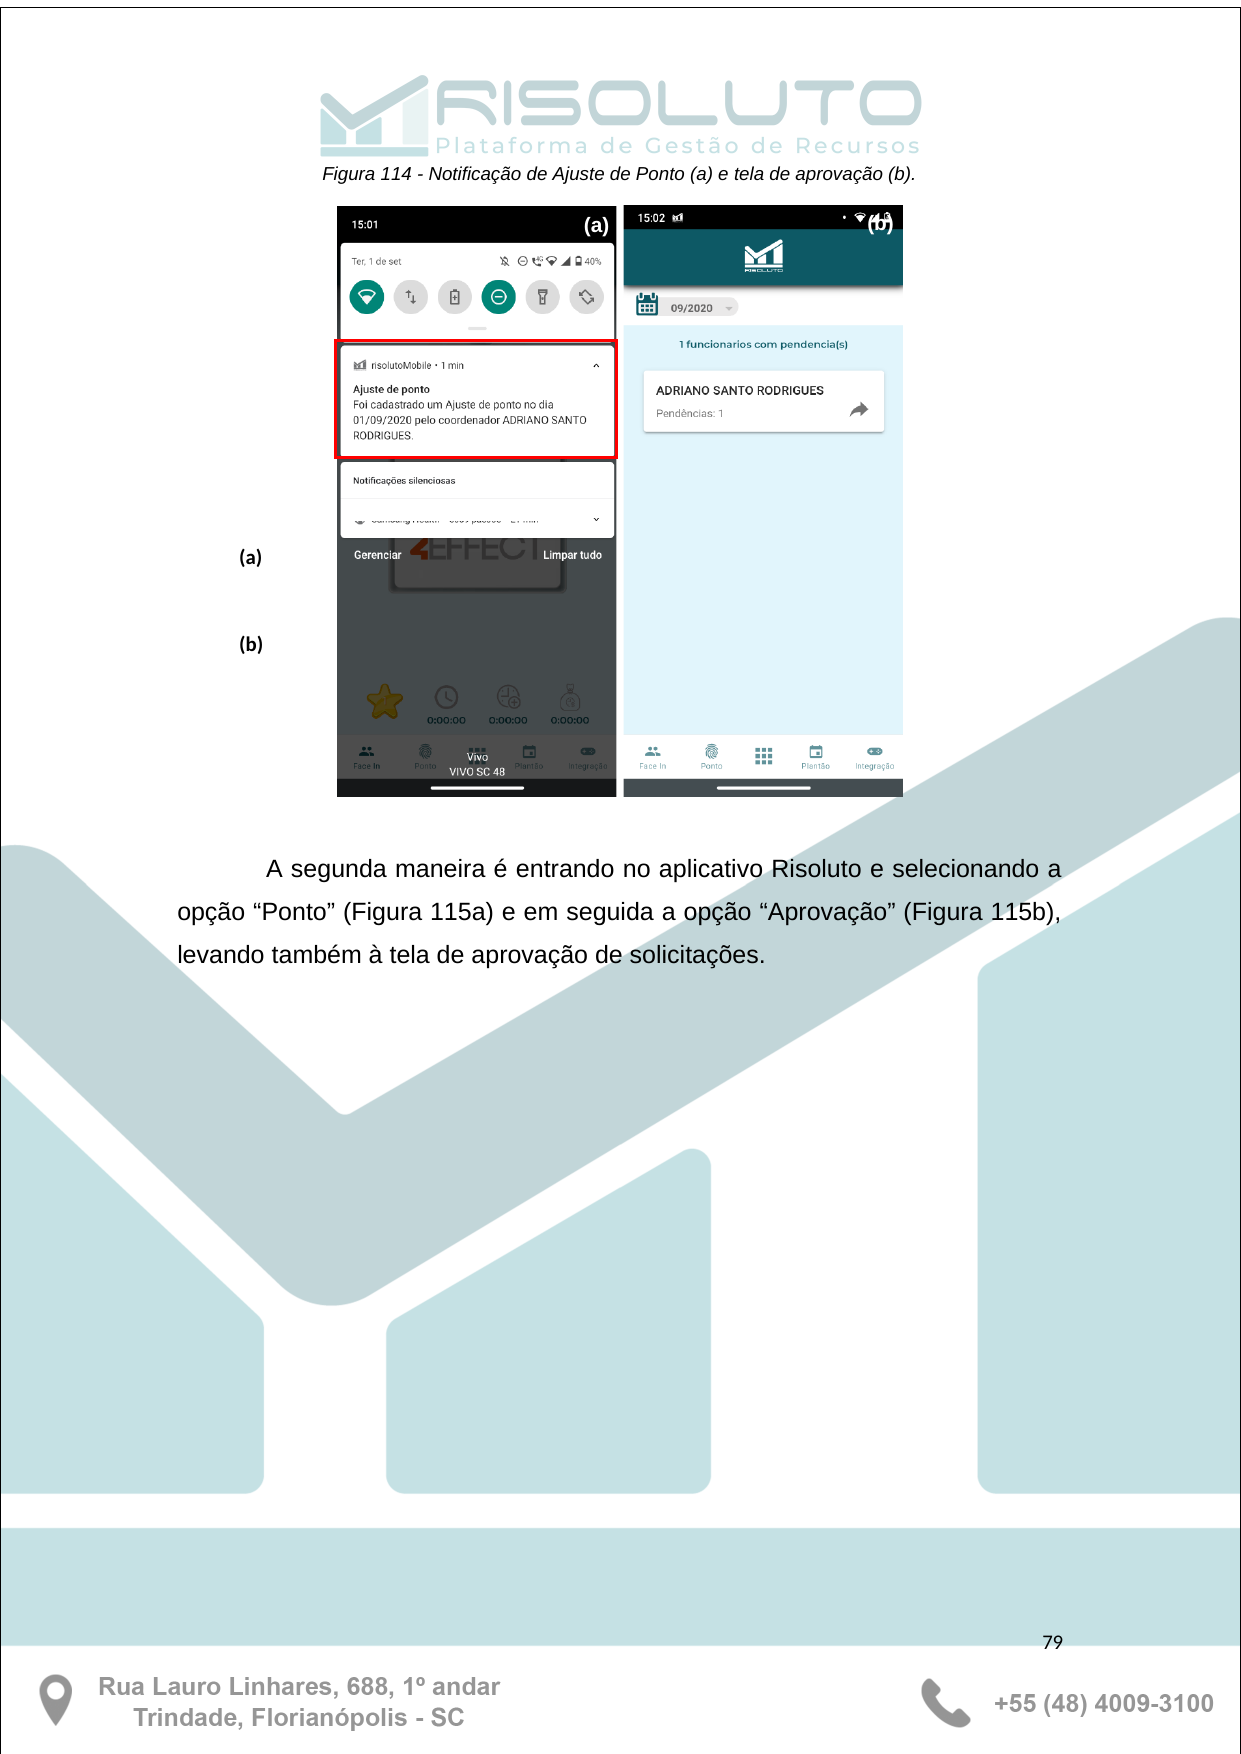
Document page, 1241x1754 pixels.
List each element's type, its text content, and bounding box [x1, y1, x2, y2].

text Figura 114 - Notificação de Ajuste de Ponto (a) e tela de aprovação (b). [177, 163, 1063, 184]
picture [1, 8, 1240, 1754]
text A segunda maneira é entrando no aplicativo Risoluto e selecionando a opção “Ponto” (Figura 115a) e em seguida a opção “Aprovação” (Figura 115b), levando também à tela de aprovação de solicitações. [177, 854, 1063, 969]
